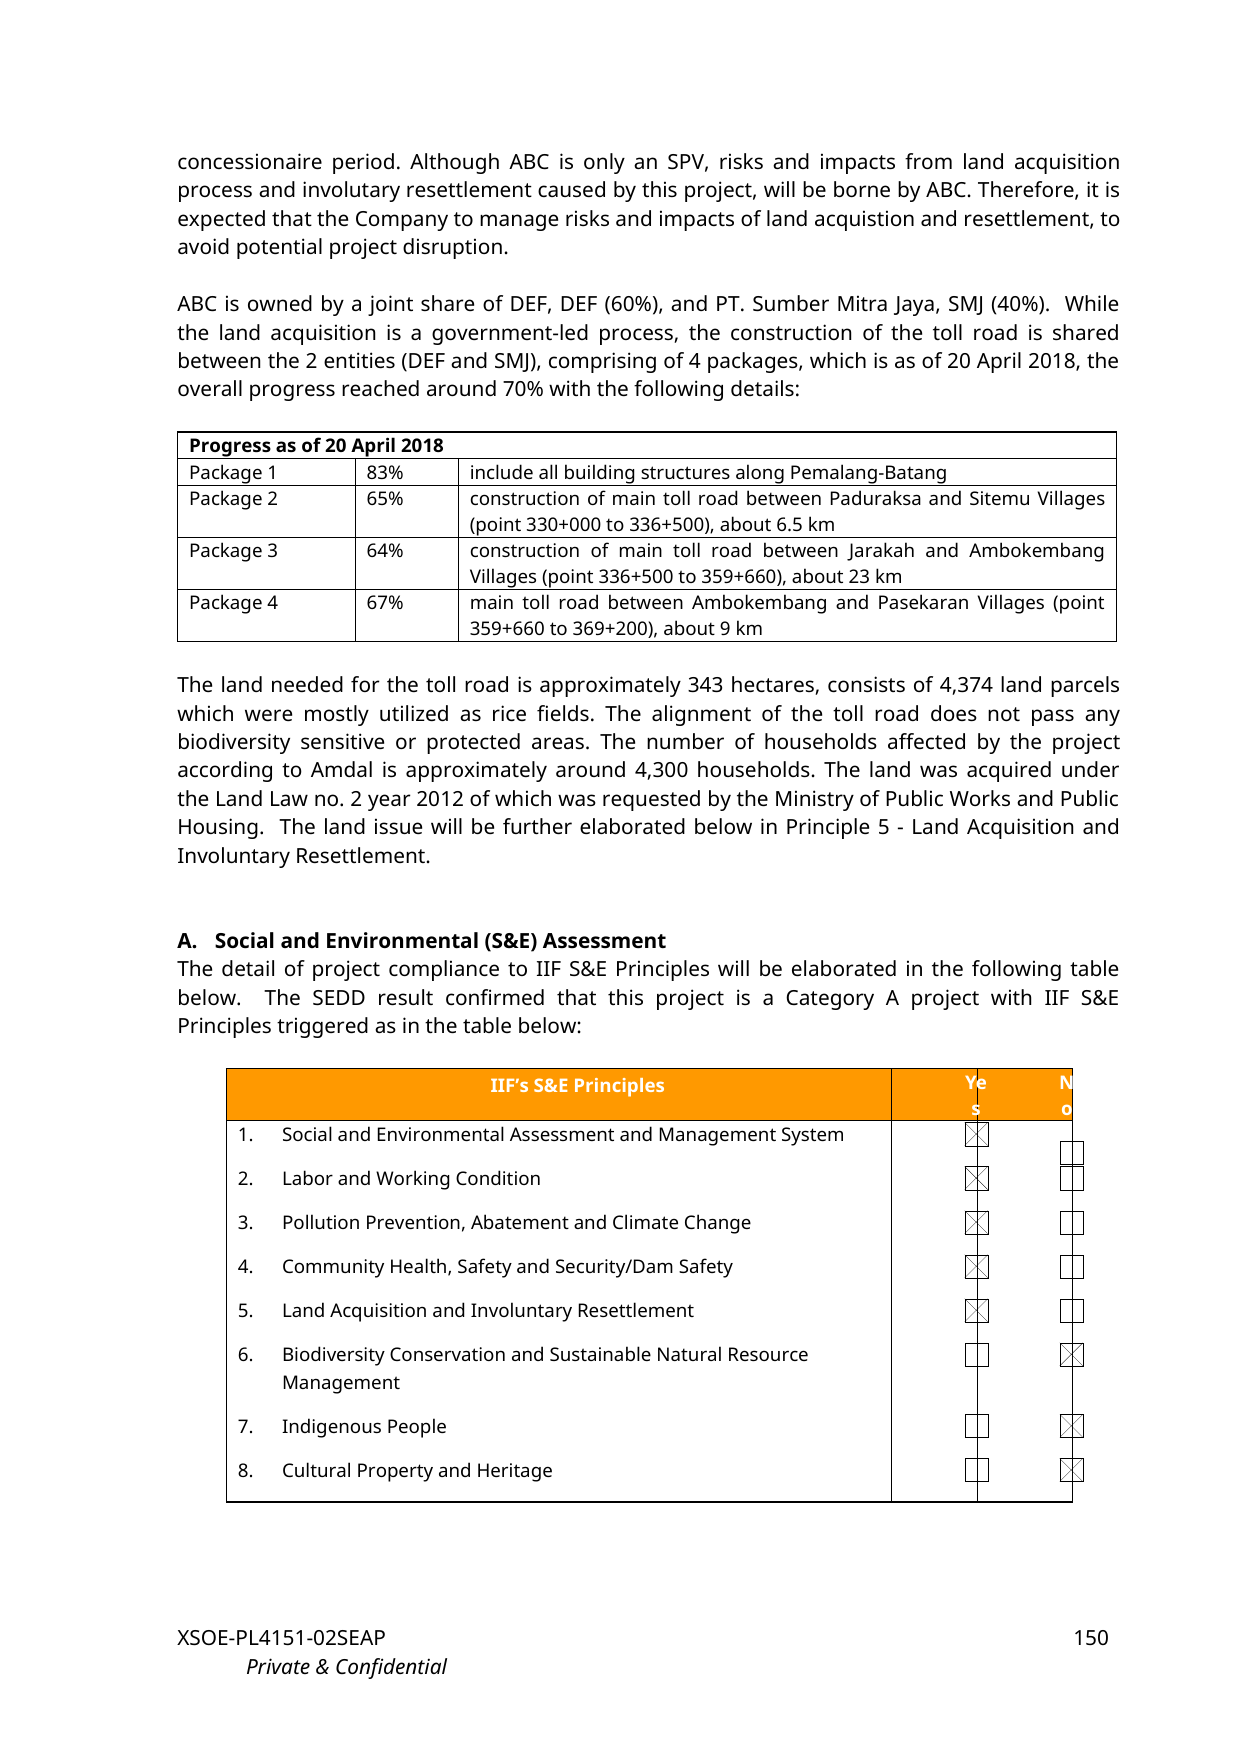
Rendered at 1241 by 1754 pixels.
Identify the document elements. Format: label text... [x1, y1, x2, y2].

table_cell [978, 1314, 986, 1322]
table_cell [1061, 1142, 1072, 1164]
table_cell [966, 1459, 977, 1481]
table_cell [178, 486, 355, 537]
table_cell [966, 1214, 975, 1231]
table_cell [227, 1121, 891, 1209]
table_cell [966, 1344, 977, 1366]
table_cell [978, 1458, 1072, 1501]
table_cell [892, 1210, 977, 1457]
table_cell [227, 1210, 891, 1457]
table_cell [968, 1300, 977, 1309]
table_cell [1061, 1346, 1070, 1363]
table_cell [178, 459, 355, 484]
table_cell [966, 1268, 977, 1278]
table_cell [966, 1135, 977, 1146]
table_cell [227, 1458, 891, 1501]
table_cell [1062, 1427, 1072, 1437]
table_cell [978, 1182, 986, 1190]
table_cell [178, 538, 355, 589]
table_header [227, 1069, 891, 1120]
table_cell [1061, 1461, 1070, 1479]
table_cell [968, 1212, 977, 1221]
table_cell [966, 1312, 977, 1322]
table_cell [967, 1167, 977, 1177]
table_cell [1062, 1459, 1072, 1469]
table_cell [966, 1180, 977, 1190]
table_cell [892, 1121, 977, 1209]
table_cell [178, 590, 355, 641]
list Social and Environmental (S&E) Assessment [177, 926, 1122, 954]
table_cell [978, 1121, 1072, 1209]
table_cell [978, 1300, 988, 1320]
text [177, 147, 1122, 261]
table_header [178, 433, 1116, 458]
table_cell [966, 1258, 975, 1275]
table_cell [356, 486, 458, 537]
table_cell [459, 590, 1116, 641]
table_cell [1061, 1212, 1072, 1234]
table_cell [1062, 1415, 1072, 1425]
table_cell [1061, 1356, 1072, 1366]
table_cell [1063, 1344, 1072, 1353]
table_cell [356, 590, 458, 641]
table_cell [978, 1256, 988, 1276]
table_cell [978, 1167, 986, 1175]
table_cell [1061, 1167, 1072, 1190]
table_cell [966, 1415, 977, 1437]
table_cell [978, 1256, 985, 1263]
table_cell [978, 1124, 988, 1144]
text ABC is owned by a joint share of DEF, DEF (60%), and PT. Sumber Mitra Jaya, SMJ (40%). While the land acquisition is a government-led process, the construction of the toll road is shared between the 2 entities (DEF and SMJ), comprising of 4 packages, which is as of 20 April 2018, the overall progress reached around 70% with the following details: [177, 289, 1122, 403]
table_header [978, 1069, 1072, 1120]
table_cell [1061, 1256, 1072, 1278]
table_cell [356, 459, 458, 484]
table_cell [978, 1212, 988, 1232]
text The land needed for the toll road is approximately 343 hectares, consists of 4,374 land parcels which were mostly utilized as rice fields. The alignment of the toll road does not pass any biodiversity sensitive or protected areas. The number of households affected by the project according to Amdal is approximately around 4,300 households. The land was acquired under the Land Law no. 2 year 2012 of which was requested by the Ministry of Public Works and Public Housing. The land issue will be further elaborated below in Principle 5 - Land Acquisition and Involuntary Resettlement. [177, 670, 1122, 869]
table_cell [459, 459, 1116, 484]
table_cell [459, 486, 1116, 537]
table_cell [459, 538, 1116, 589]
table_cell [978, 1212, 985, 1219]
text The detail of project compliance to IIF S&E Principles will be elaborated in the following table below. The SEDD result confirmed that this project is a Category A project with IIF S&E Principles triggered as in the table below: [177, 954, 1122, 1040]
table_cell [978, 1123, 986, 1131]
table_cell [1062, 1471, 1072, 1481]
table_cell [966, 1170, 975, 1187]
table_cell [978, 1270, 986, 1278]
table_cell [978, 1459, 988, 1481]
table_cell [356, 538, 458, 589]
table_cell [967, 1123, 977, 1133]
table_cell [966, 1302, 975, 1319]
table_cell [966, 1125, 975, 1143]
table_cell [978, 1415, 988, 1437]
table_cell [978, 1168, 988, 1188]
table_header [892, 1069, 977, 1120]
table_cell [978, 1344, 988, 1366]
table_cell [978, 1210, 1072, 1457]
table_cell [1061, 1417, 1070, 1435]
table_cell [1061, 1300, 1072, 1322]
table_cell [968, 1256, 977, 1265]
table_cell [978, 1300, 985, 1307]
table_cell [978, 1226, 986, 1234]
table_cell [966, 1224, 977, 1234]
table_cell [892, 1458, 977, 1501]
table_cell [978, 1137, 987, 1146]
